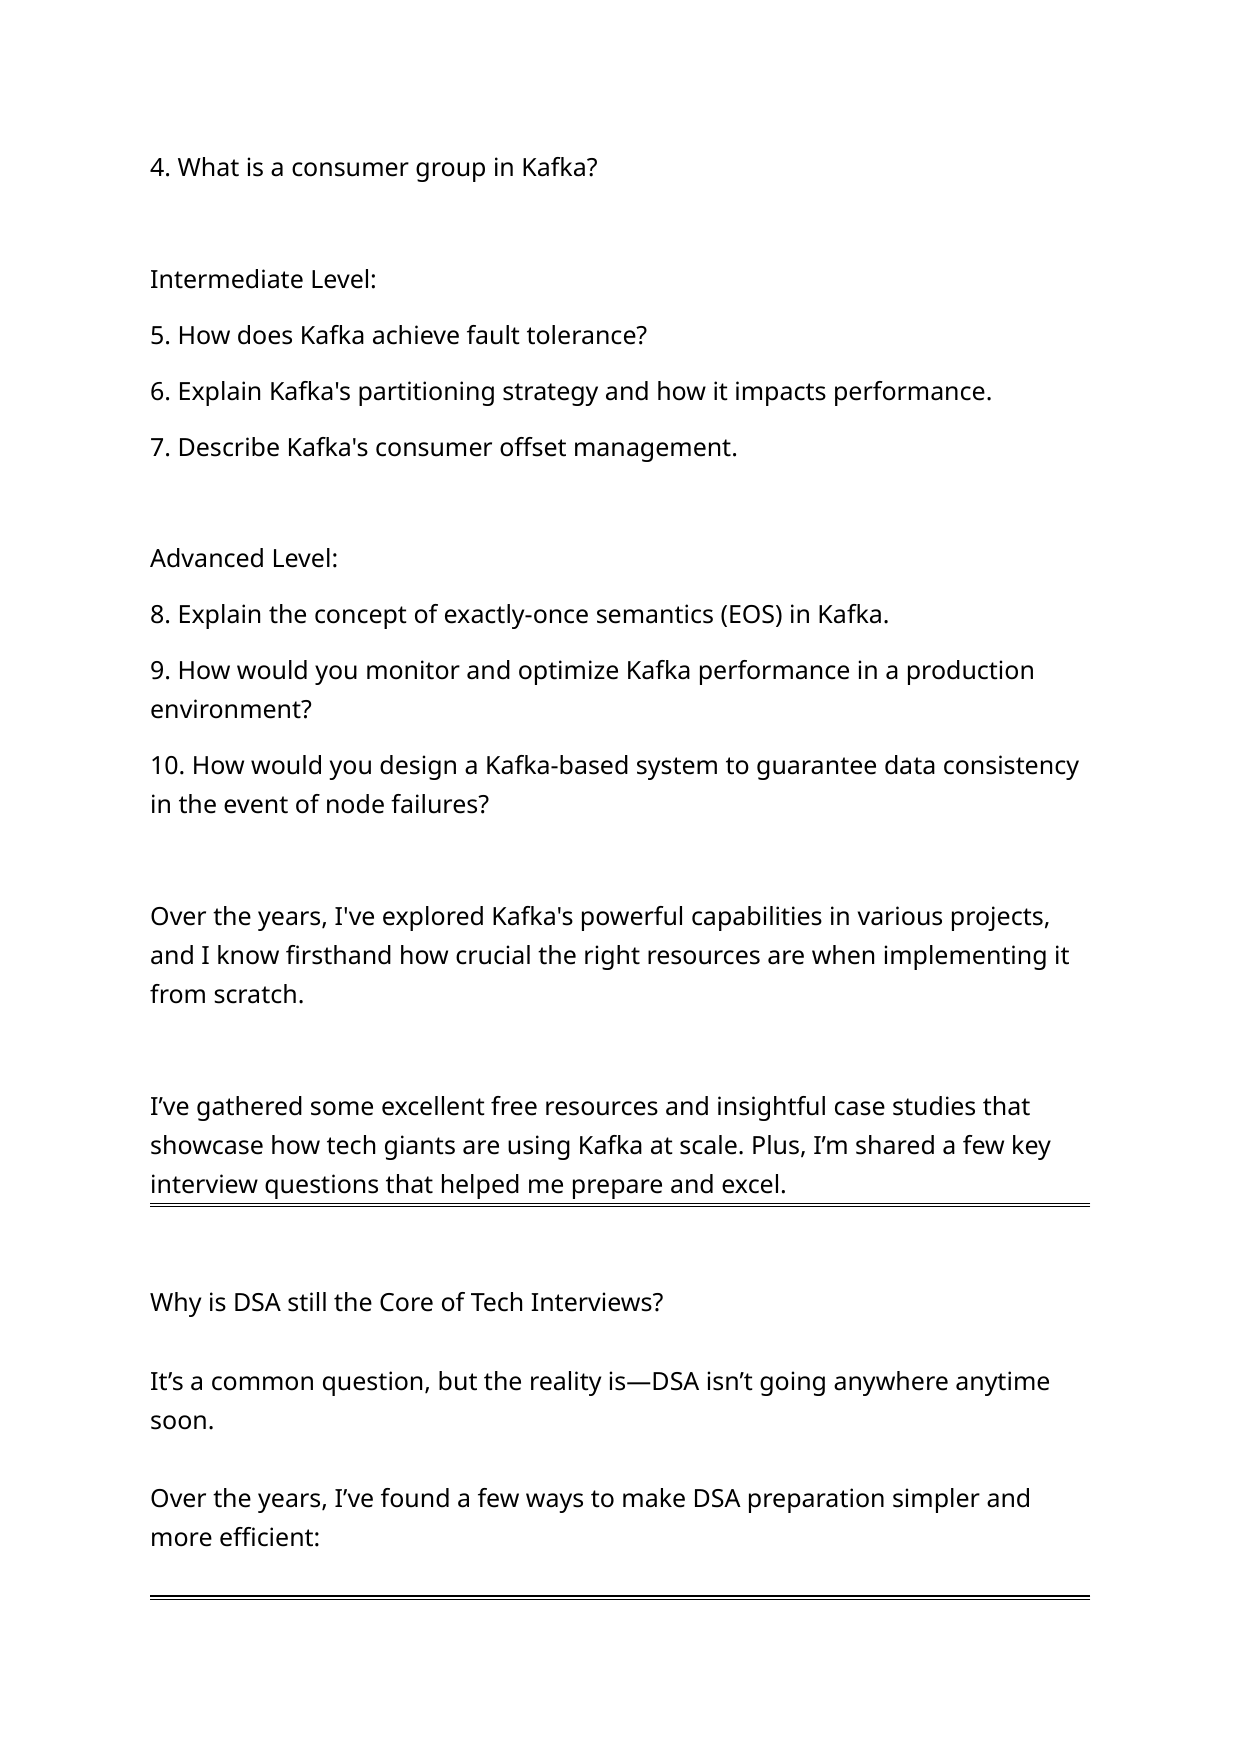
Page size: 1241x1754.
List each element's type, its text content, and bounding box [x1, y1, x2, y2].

text 4. What is a consumer group in Kafka? [150, 150, 1090, 184]
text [150, 1285, 1090, 1595]
text 9. How would you monitor and optimize Kafka performance in a production environment? [150, 652, 1090, 726]
text 7. Describe Kafka's consumer offset management. [150, 429, 1090, 463]
text 8. Explain the concept of exactly-once semantics (EOS) in Kafka. [150, 597, 1090, 631]
text 6. Explain Kafka's partitioning strategy and how it impacts performance. [150, 373, 1090, 407]
text I’ve gathered some excellent free resources and insightful case studies that showcase how tech giants are using Kafka at scale. Plus, I’m shared a few key interview questions that helped me prepare and excel. [150, 1088, 1090, 1203]
text 5. How does Kafka achieve fault tolerance? [150, 317, 1090, 352]
text Over the years, I've explored Kafka's powerful capabilities in various projects, and I know firsthand how crucial the right resources are when implementing it from scratch. [150, 898, 1090, 1011]
text 10. How would you design a Kafka-based system to guarantee data consistency in the event of node failures? [150, 747, 1090, 821]
text Intermediate Level: [150, 262, 1090, 296]
text Advanced Level: [150, 541, 1090, 575]
